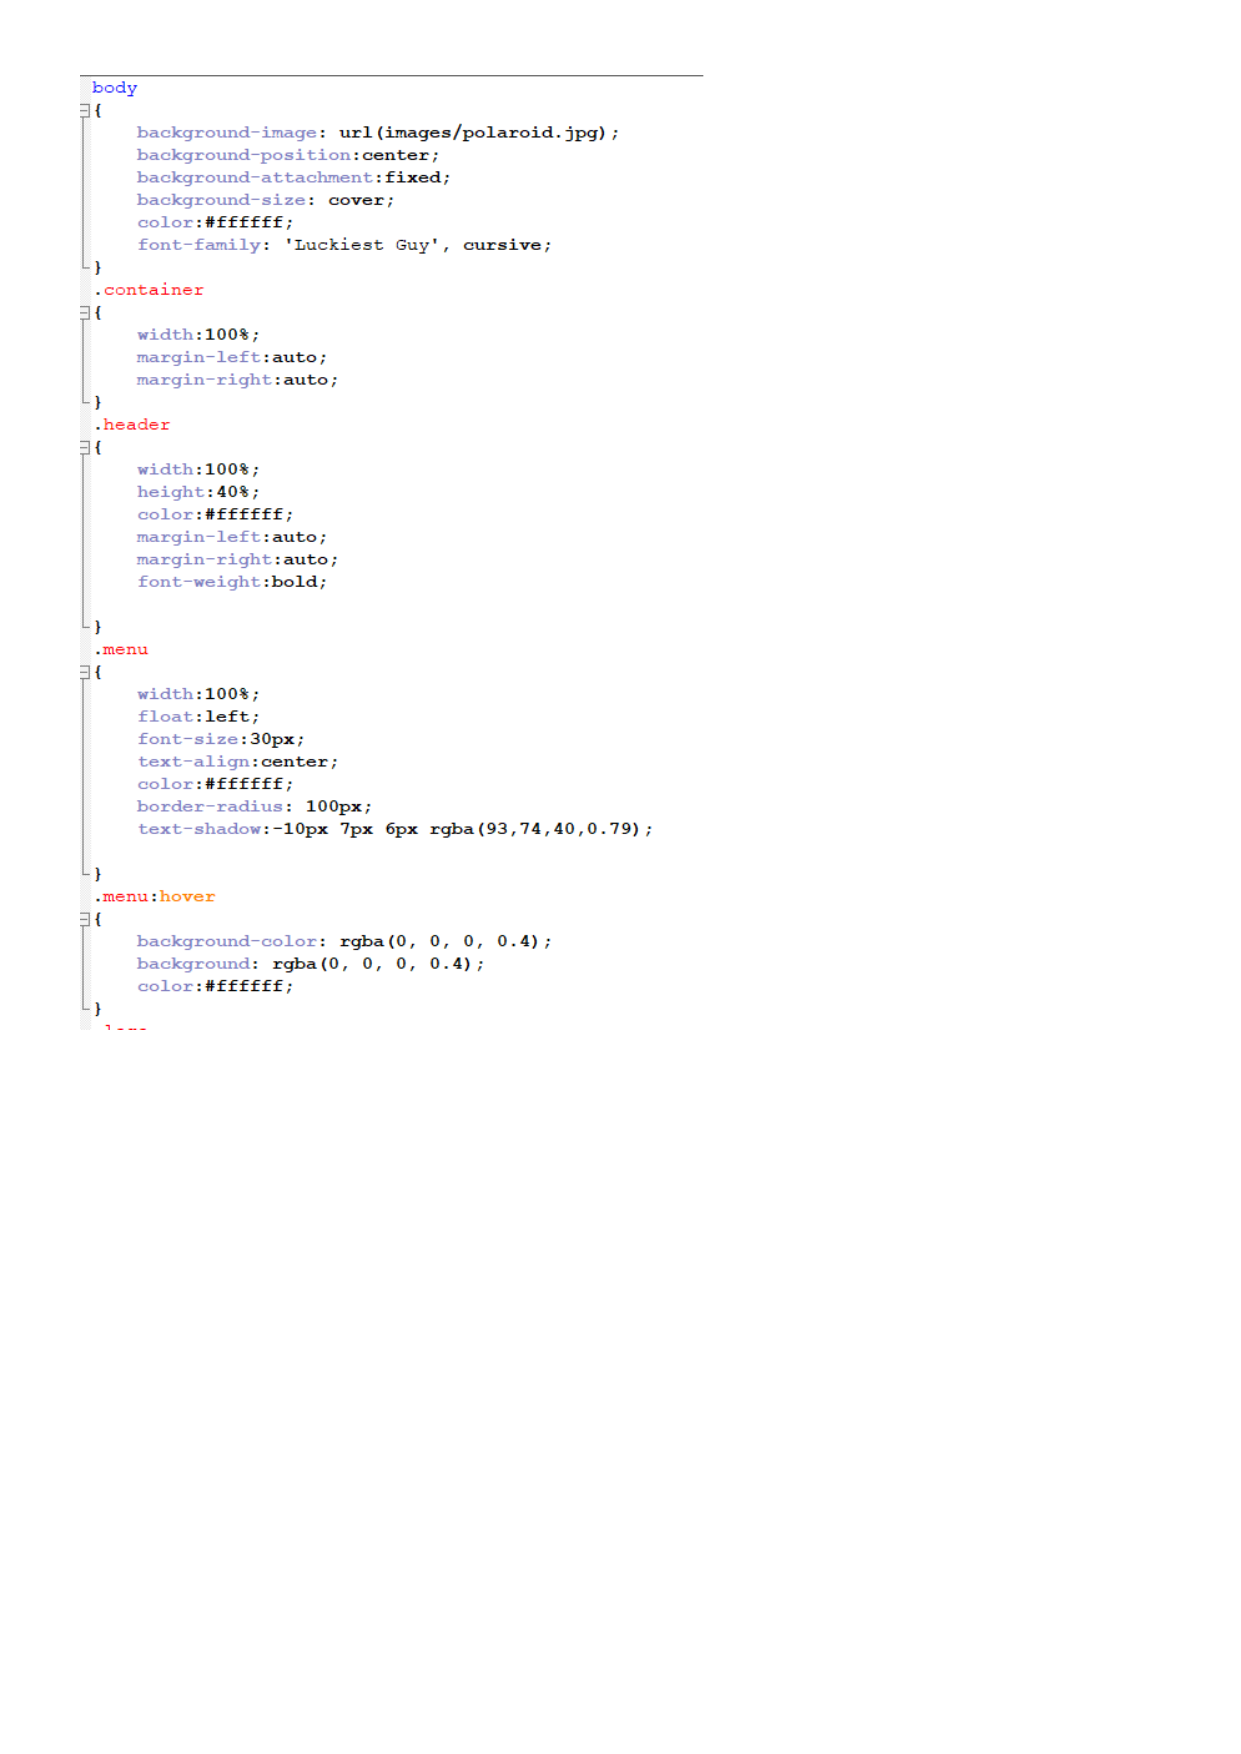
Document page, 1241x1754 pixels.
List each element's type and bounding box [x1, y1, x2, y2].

picture [80, 75, 704, 1030]
